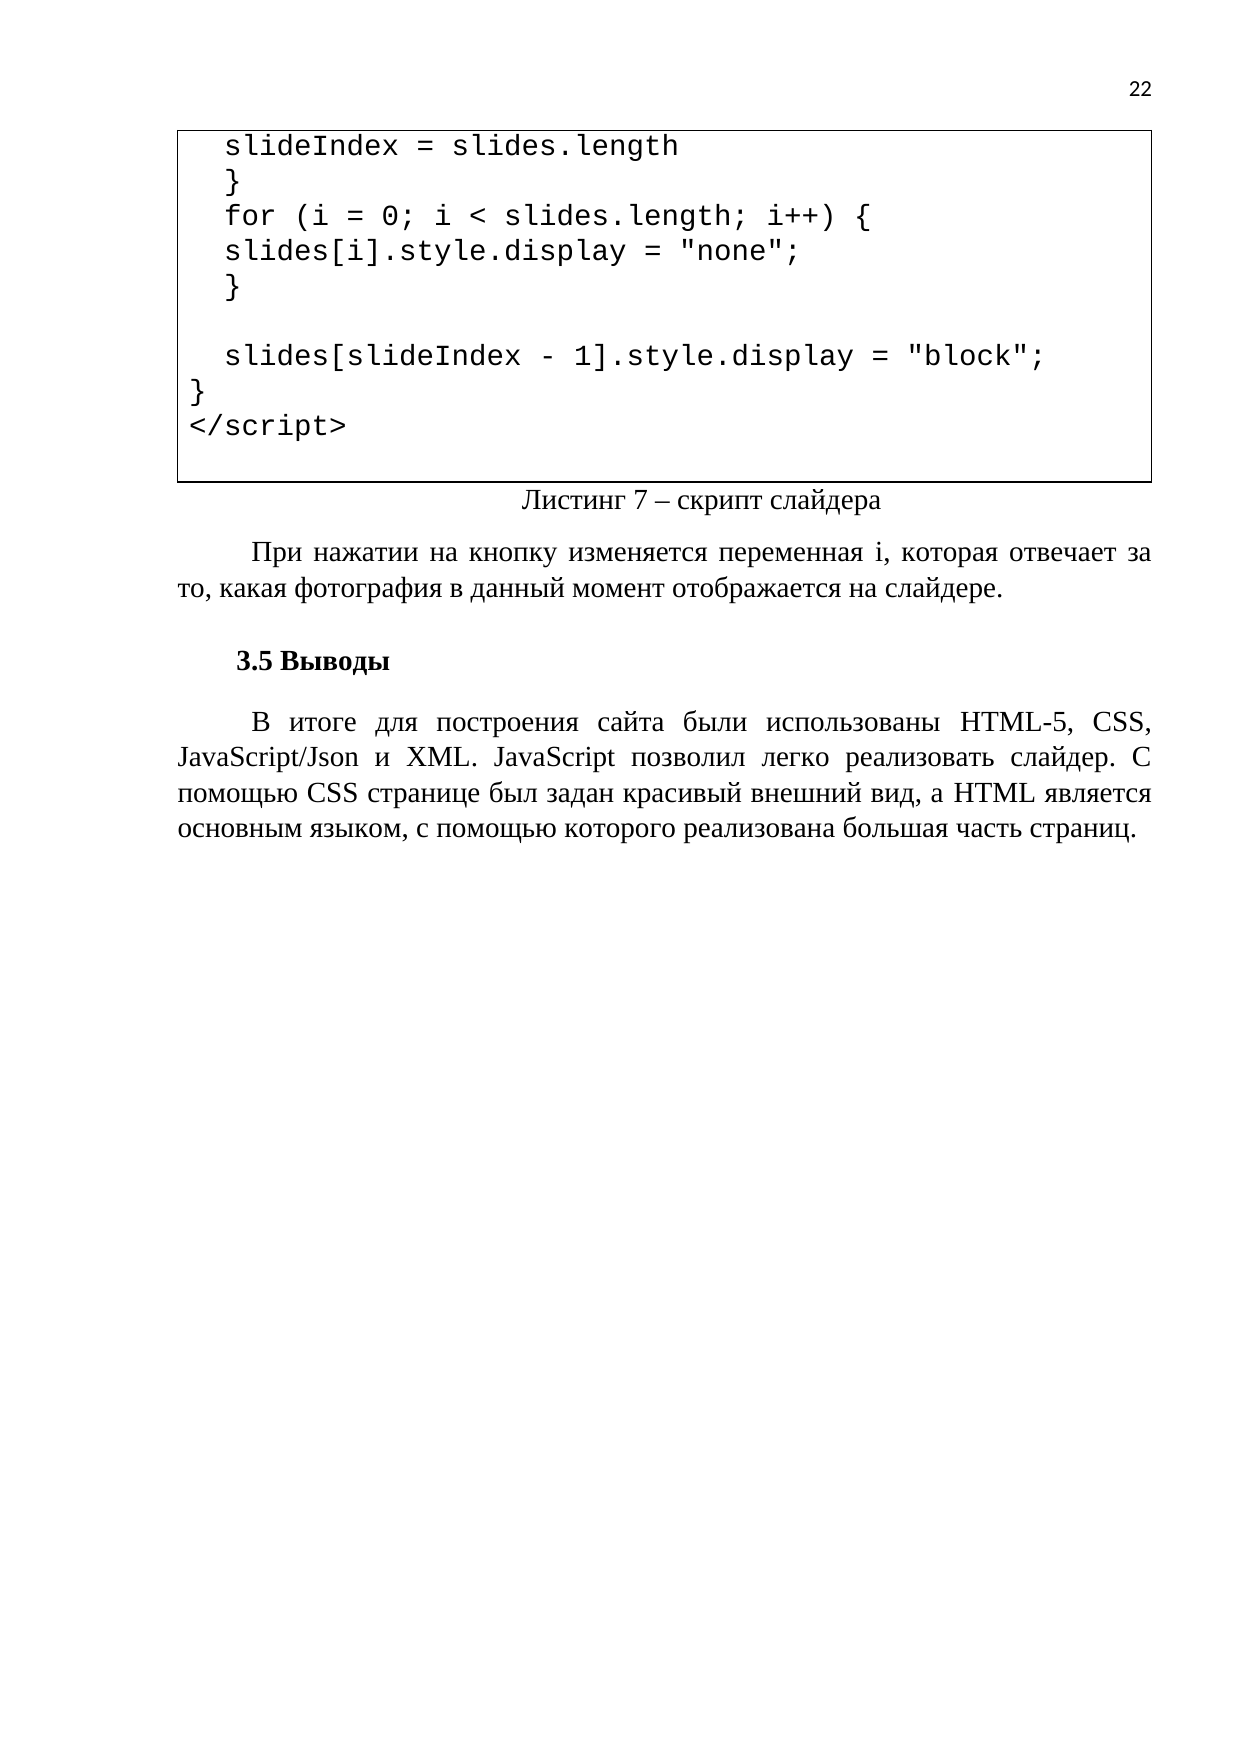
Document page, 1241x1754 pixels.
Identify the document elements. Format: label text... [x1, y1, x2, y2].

text При нажатии на кнопку изменяется переменная i, которая отвечает за то, какая фотография в данный момент отображается на слайдере. [177, 534, 1152, 604]
text Листинг 7 – скрипт слайдера [177, 483, 1152, 516]
list В итоге для построения сайта были использованы HTML-5, CSS, JavaScript/Json и XML. JavaScript позволил легко реализовать слайдер. С помощью CSS странице был задан красивый внешний вид, а HTML является основным языком, с помощью которого реализована большая часть страниц. [177, 704, 1152, 844]
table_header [178, 131, 1151, 481]
subtitle 3.5 Выводы [177, 643, 1152, 677]
